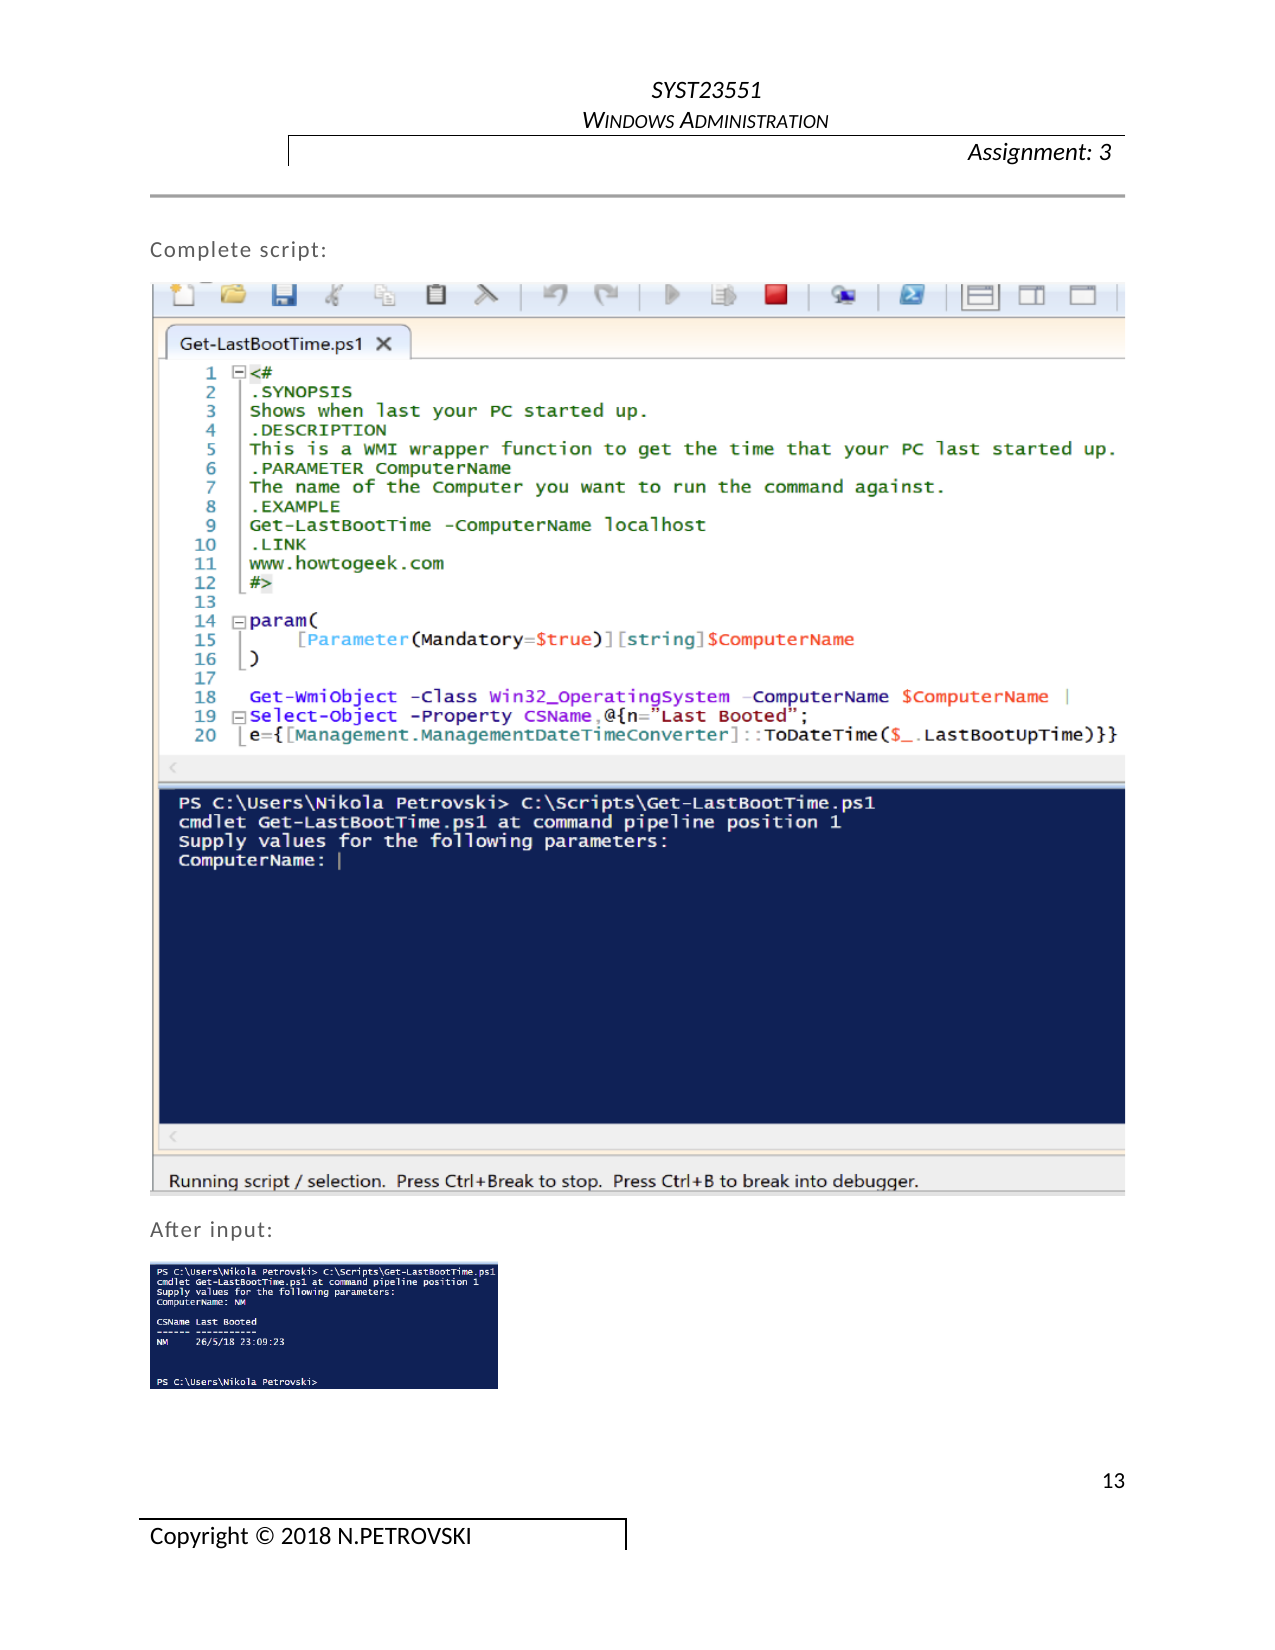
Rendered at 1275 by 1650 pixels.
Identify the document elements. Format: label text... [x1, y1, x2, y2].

picture [150, 282, 1125, 1196]
picture [150, 1261, 498, 1389]
subtitle After input: [150, 1215, 1125, 1243]
subtitle Complete script: [150, 236, 1125, 263]
